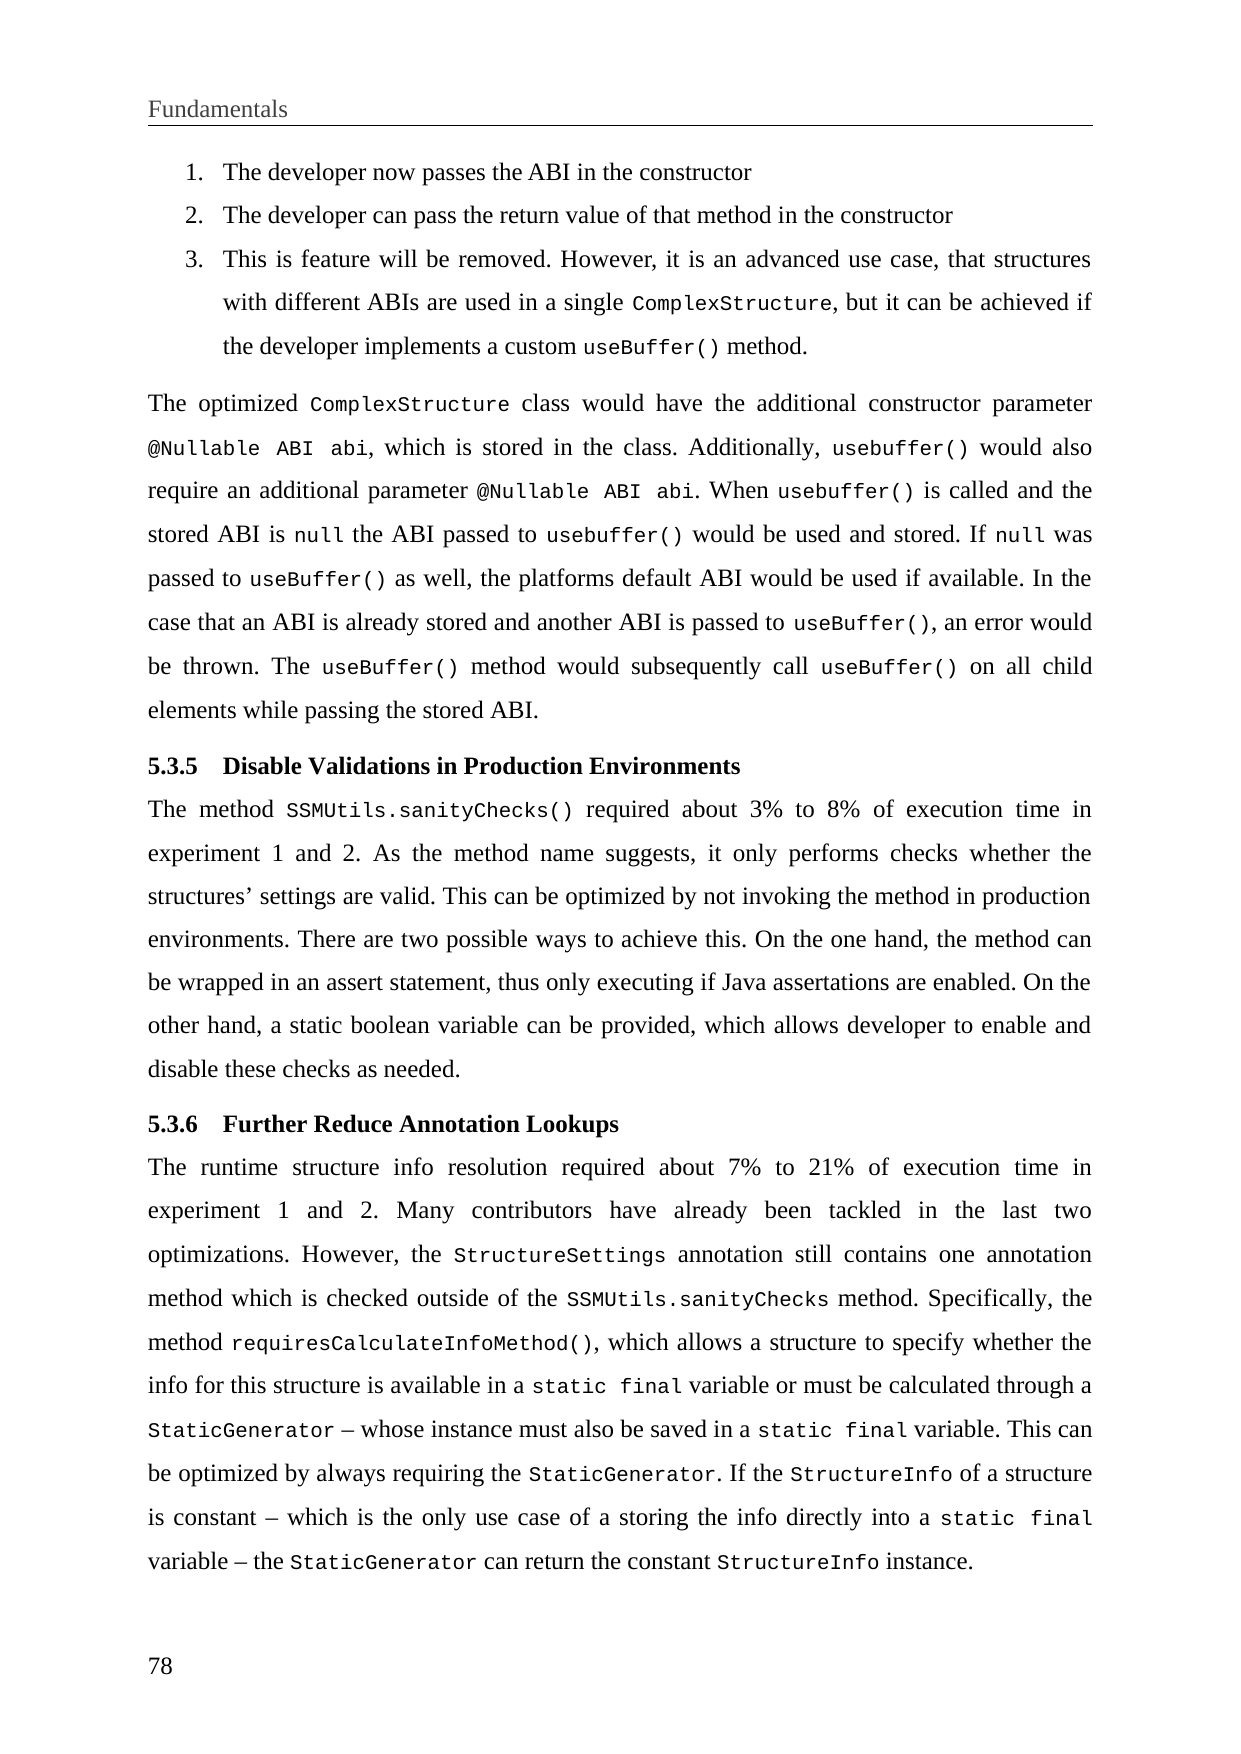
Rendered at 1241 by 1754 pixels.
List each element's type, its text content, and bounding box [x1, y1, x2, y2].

list This is feature will be removed. However, it is an advanced use case, that structures with different ABIs are used in a single ComplexStructure, but it can be achieved if the developer implements a custom useBuffer() method. [185, 244, 1093, 360]
subtitle Disable Validations in Production Environments [148, 751, 1093, 780]
text The runtime structure info resolution required about 7% to 21% of execution time in experiment 1 and 2. Many contributors have already been tackled in the last two optimizations. However, the StructureSettings annotation still contains one annotation method which is checked outside of the SSMUtils.sanityChecks method. Specifically, the method requiresCalculateInfoMethod(), which allows a structure to specify whether the info for this structure is available in a static final variable or must be calculated through a StaticGenerator – whose instance must also be saved in a static final variable. This can be optimized by always requiring the StaticGenerator. If the StructureInfo of a structure is constant – which is the only use case of a storing the info directly into a static final variable – the StaticGenerator can return the constant StructureInfo instance. [148, 1152, 1093, 1576]
subtitle Further Reduce Annotation Lookups [148, 1109, 1093, 1138]
list The developer can pass the return value of that method in the constructor [185, 201, 1093, 229]
text The optimized ComplexStructure class would have the additional constructor parameter @Nullable ABI abi, which is stored in the class. Additionally, usebuffer() would also require an additional parameter @Nullable ABI abi. When usebuffer() is called and the stored ABI is null the ABI passed to usebuffer() would be used and stored. If null was passed to useBuffer() as well, the platforms default ABI would be used if available. In the case that an ABI is already stored and another ABI is passed to useBuffer(), an error would be thrown. The useBuffer() method would subsequently call useBuffer() on all child elements while passing the stored ABI. [148, 388, 1093, 724]
text The method SSMUtils.sanityChecks() required about 3% to 8% of execution time in experiment 1 and 2. As the method name suggests, it only performs checks whether the structures’ settings are valid. This can be optimized by not invoking the method in production environments. There are two possible ways to achieve this. On the one hand, the method can be wrapped in an assert statement, thus only executing if Java assertations are enabled. On the other hand, a static boolean variable can be provided, which allows developer to enable and disable these checks as needed. [148, 794, 1093, 1082]
list The developer now passes the ABI in the constructor [185, 157, 1093, 186]
